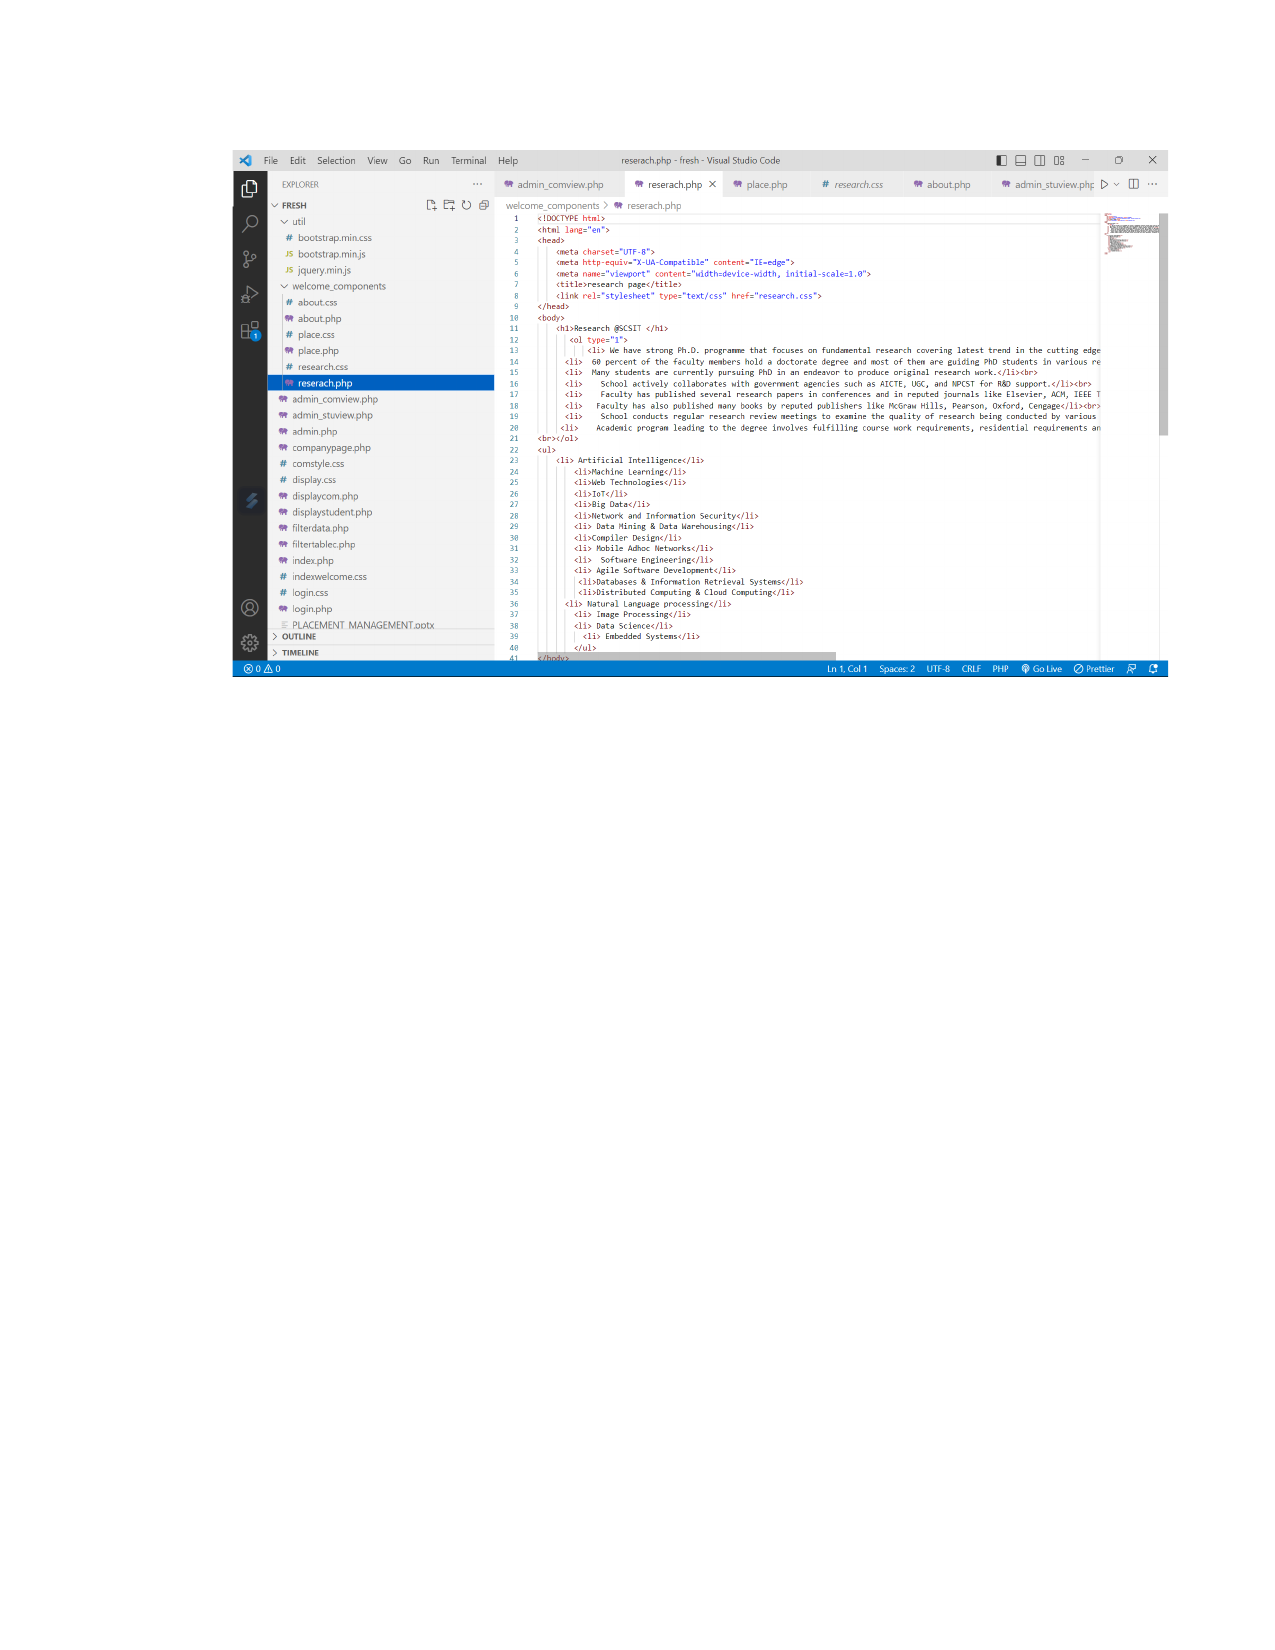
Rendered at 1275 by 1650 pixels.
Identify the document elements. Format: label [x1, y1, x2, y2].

picture [232, 150, 1169, 677]
